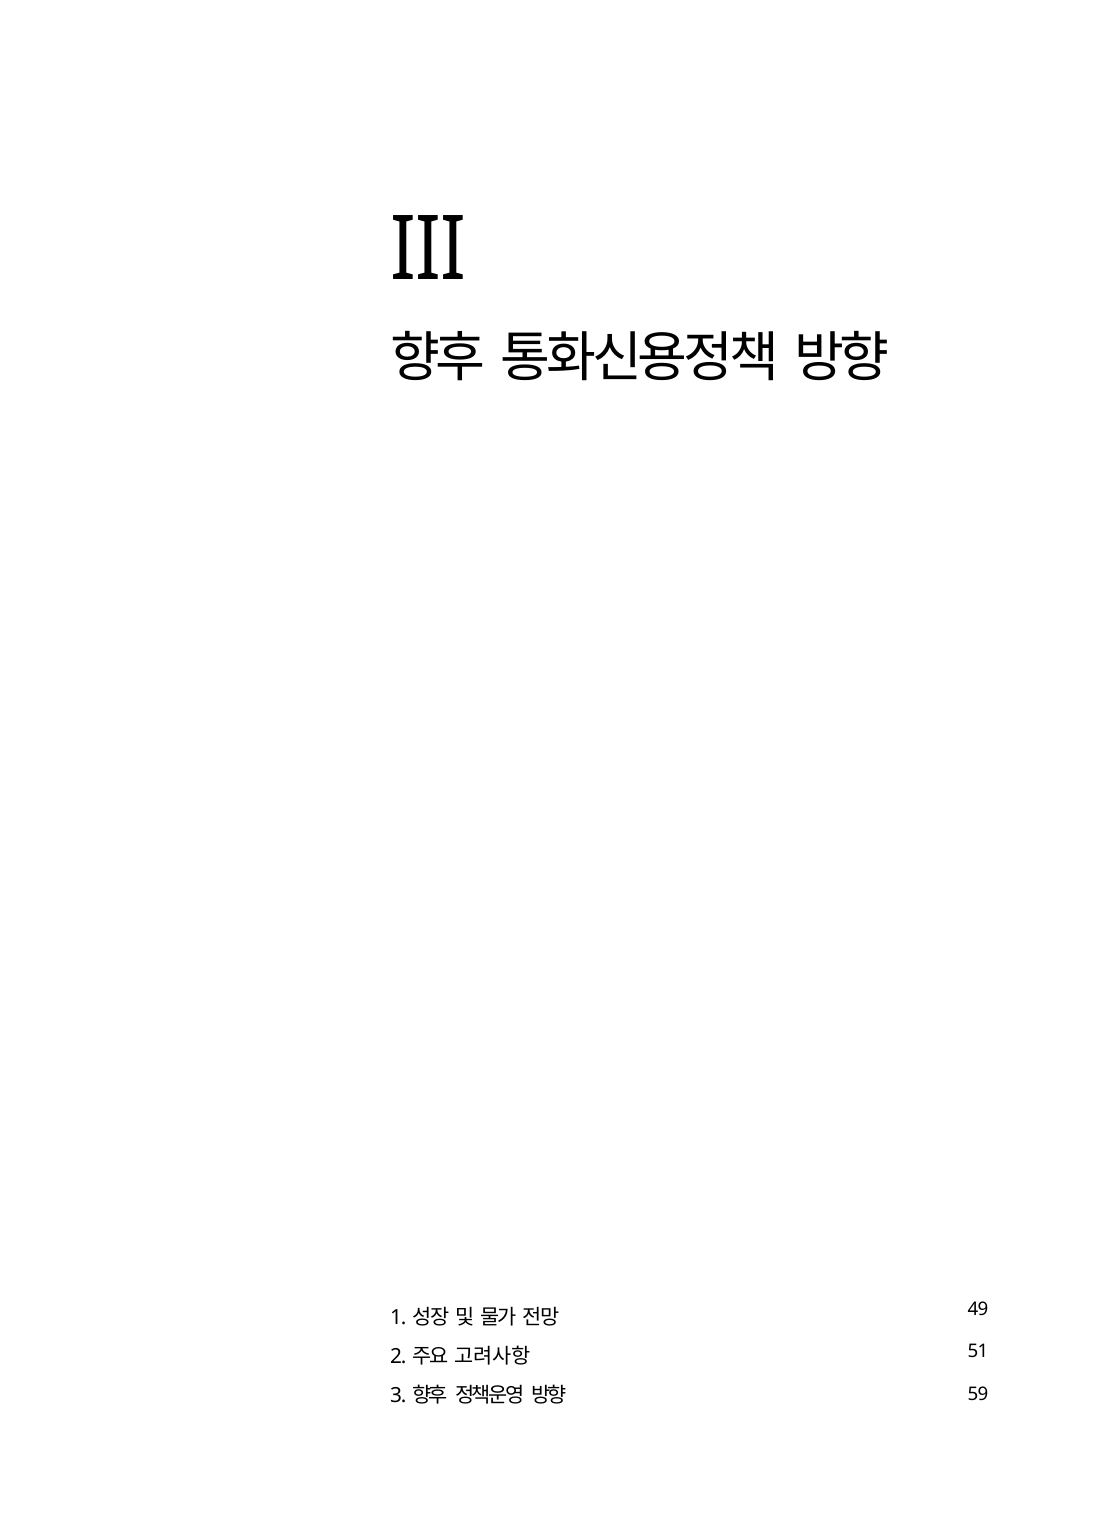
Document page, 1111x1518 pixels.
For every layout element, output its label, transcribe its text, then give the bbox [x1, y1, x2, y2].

subtitle III [390, 183, 1110, 305]
list 성장 및 물가 전망 49 [390, 1296, 1110, 1330]
subtitle 향후 통화신용정책 방향 [390, 314, 1110, 392]
list 향후 정책운영 방향 59 [390, 1379, 1110, 1409]
list 주요 고려사항 51 [390, 1337, 1110, 1369]
